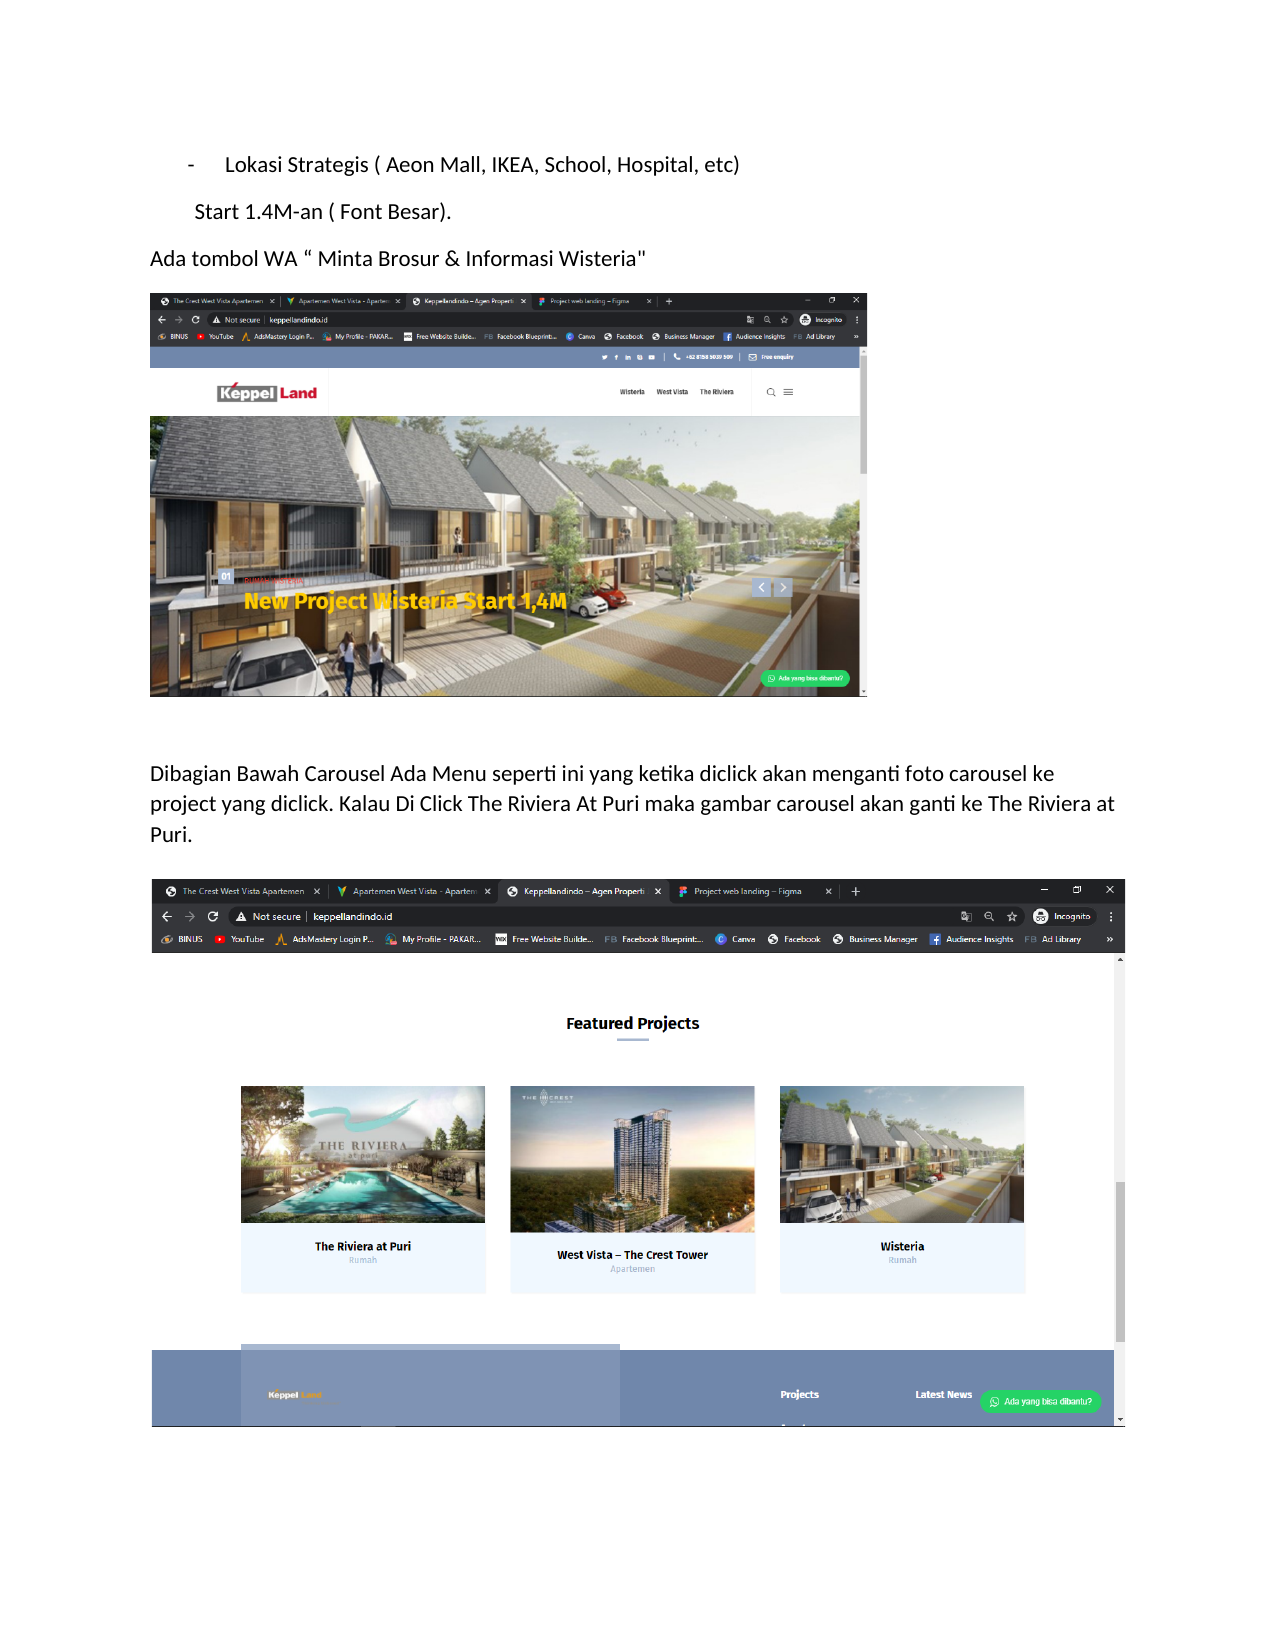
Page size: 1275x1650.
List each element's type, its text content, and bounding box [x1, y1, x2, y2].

list Lokasi Strategis ( Aeon Mall, IKEA, School, Hospital, etc) [187, 150, 1125, 178]
picture [151, 879, 1125, 1427]
picture [150, 293, 868, 697]
text Dibagian Bawah Carousel Ada Menu seperti ini yang ketika diclick akan menganti foto carousel ke project yang diclick. Kalau Di Click The Riviera At Puri maka gambar carousel akan ganti ke The Riviera at Puri. [150, 759, 1125, 848]
text Ada tombol WA “ Minta Brosur & Informasi Wisteria" [150, 244, 1125, 272]
text Start 1.4M-an ( Font Besar). [194, 197, 1125, 225]
